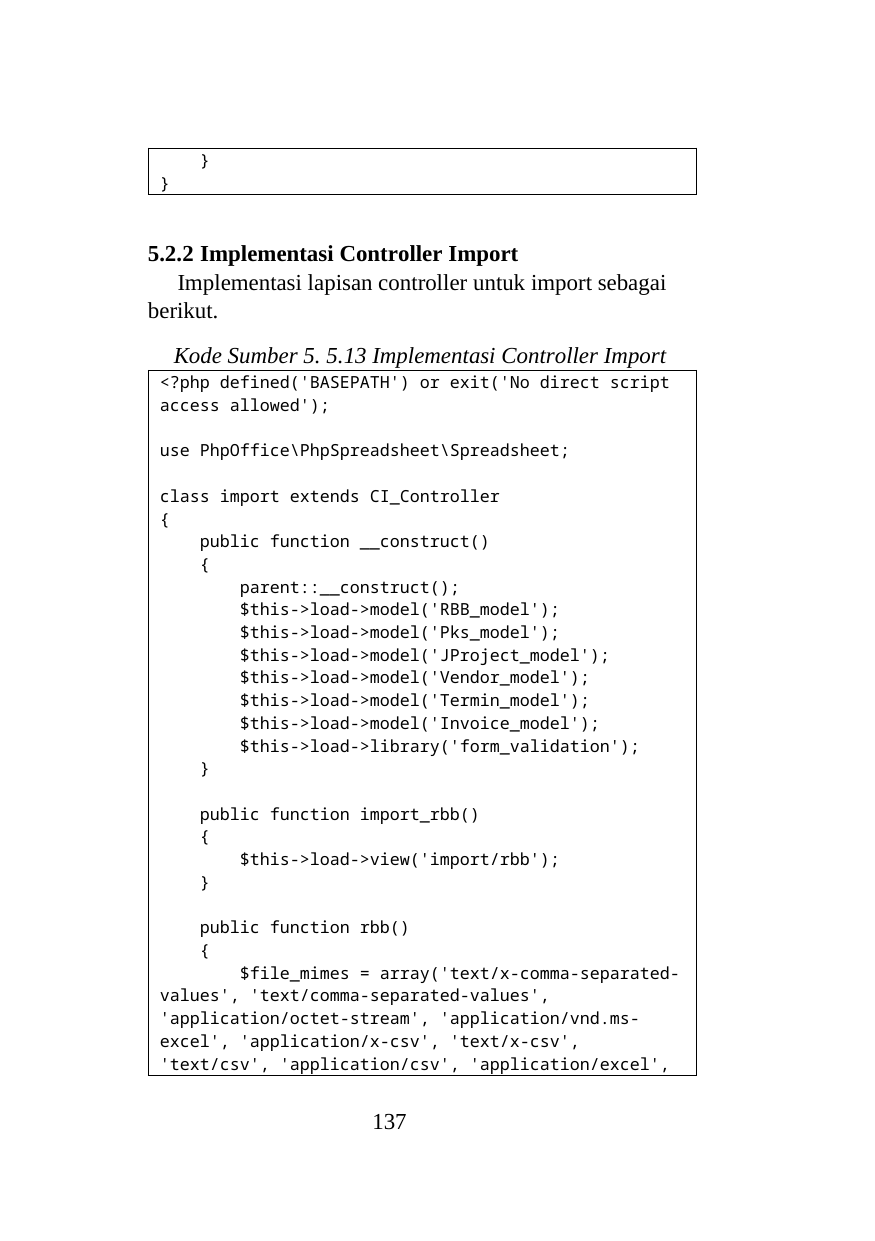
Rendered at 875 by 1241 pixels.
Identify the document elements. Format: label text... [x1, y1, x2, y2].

text Kode Sumber 5. 5.13 Implementasi Controller Import [148, 342, 694, 369]
text Implementasi lapisan controller untuk import sebagai berikut. [148, 269, 697, 323]
subtitle 5.2.2 Implementasi Controller Import [148, 240, 697, 267]
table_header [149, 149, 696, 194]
